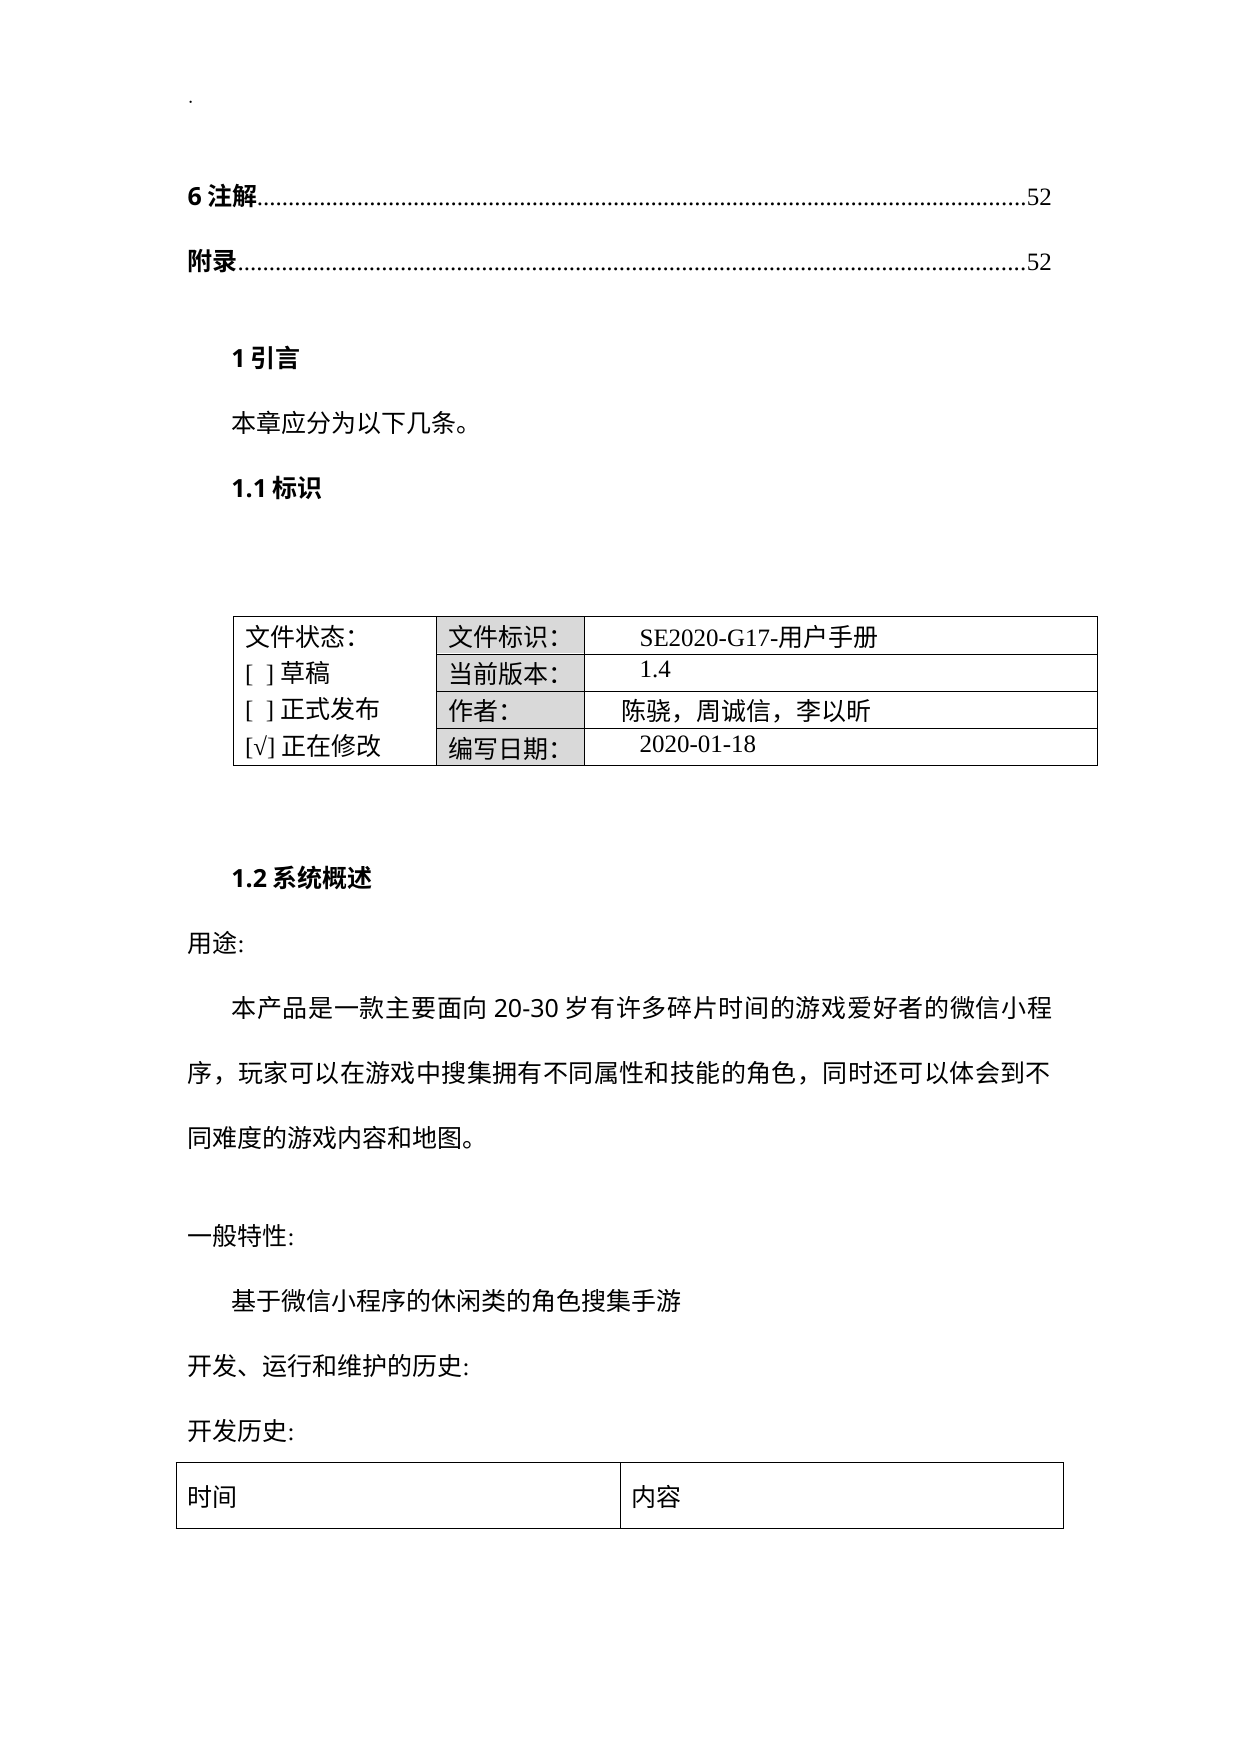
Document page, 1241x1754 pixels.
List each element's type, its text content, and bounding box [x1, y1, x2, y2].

text 本章应分为以下几条。 [187, 389, 1053, 454]
table_cell 陈骁，周诚信，李以昕 [585, 692, 1097, 728]
text 一般特性: [187, 1202, 1053, 1267]
table_header 内容 [621, 1463, 1063, 1528]
table_cell 作者： [437, 692, 584, 728]
text 1.1标识 [187, 454, 1053, 519]
text 1引言 [187, 324, 1053, 389]
text 1.2系统概述 [187, 844, 1053, 909]
table_header 文件状态： [ ] 草稿 [ ] 正式发布 [√] 正在修改 [234, 617, 436, 765]
table_header SE2020-G17-用户手册 [585, 617, 1097, 653]
table_cell 编写日期： [437, 729, 584, 765]
text 开发历史: [187, 1397, 1053, 1462]
text 本产品是一款主要面向20-30岁有许多碎片时间的游戏爱好者的微信小程序，玩家可以在游戏中搜集拥有不同属性和技能的角色，同时还可以体会到不同难度的游戏内容和地图。 [187, 974, 1053, 1169]
text 开发、运行和维护的历史: [187, 1332, 1053, 1397]
table_header 文件标识： [437, 617, 584, 653]
text 基于微信小程序的休闲类的角色搜集手游 [187, 1267, 1053, 1332]
table_cell 2020-01-18 [585, 729, 1097, 765]
table_cell 当前版本： [437, 655, 584, 691]
table_cell 1.4 [585, 655, 1097, 691]
table_header 时间 [177, 1463, 620, 1528]
text 用途: [187, 909, 1053, 974]
